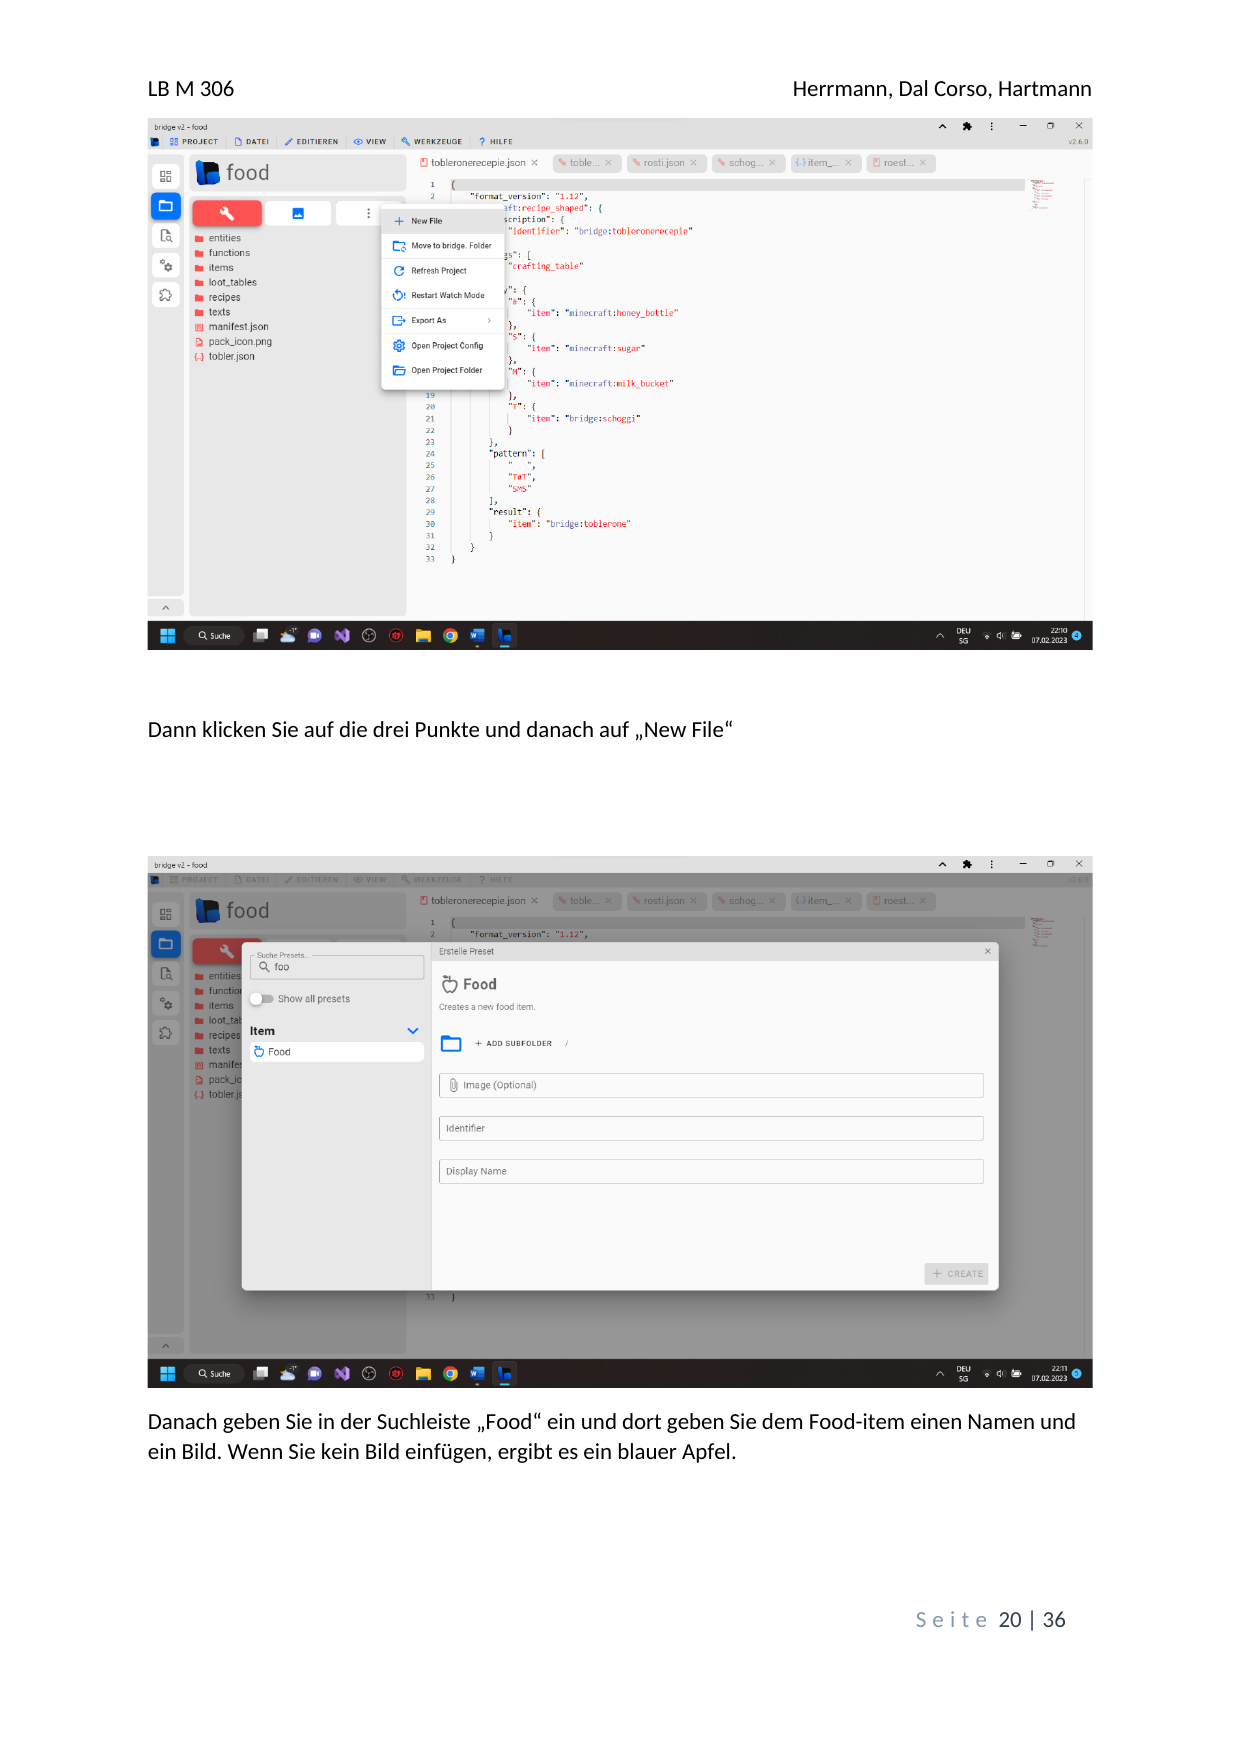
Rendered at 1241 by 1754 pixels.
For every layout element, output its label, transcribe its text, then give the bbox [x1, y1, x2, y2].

text Dann klicken Sie auf die drei Punkte und danach auf „New File“ [148, 716, 1093, 744]
text Danach geben Sie in der Suchleiste „Food“ ein und dort geben Sie dem Food-item einen Namen und ein Bild. Wenn Sie kein Bild einfügen, ergibt es ein blauer Apfel. [148, 1407, 1093, 1465]
picture [147, 118, 1093, 650]
picture [147, 856, 1093, 1388]
